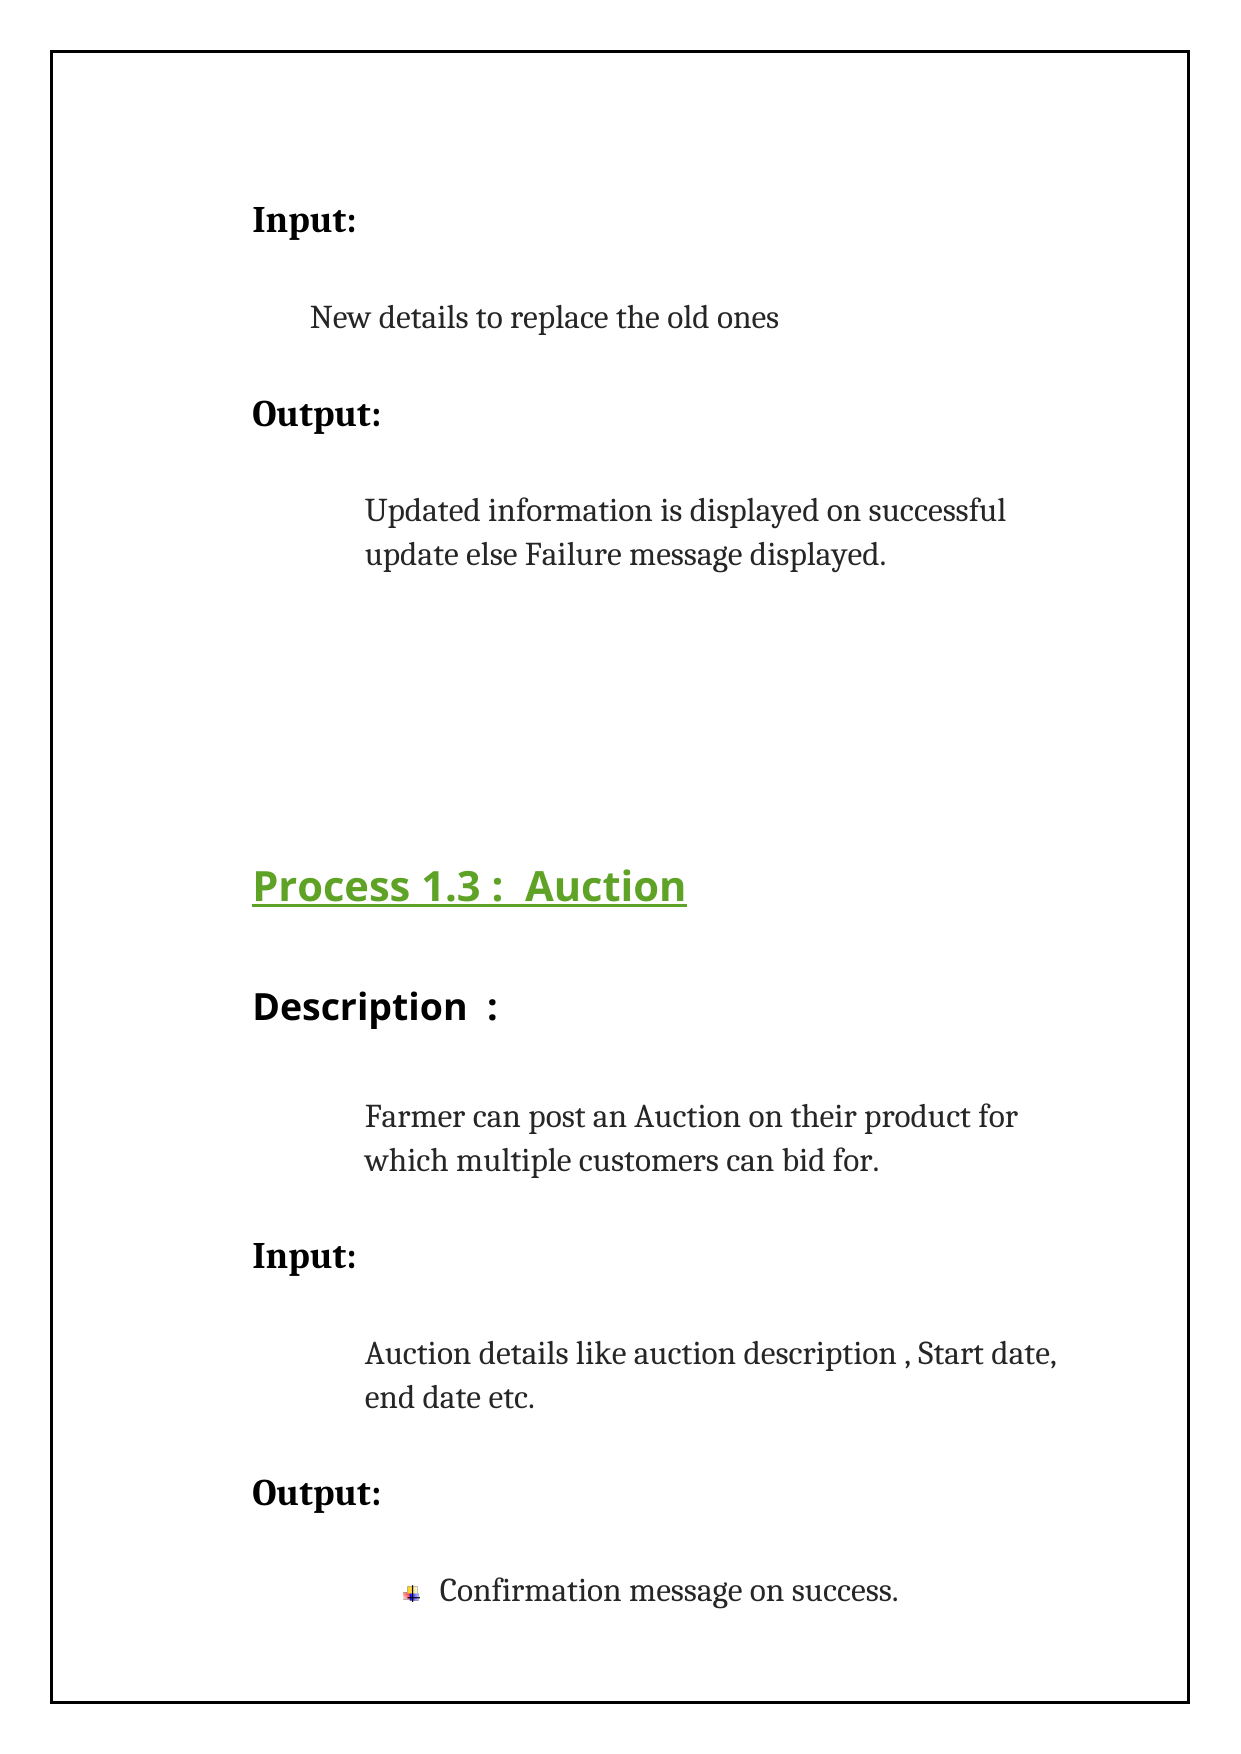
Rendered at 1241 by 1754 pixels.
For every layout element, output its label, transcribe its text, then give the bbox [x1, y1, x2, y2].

text Description : [252, 980, 1090, 1031]
text Farmer can post an Auction on their product for which multiple customers can bid for. [364, 1097, 1090, 1180]
text Input: [252, 1235, 1090, 1278]
text Output: [252, 1472, 1090, 1515]
text Process 1.3 : Auction [252, 856, 1090, 913]
text Output: [252, 393, 1090, 436]
text New details to replace the old ones [252, 298, 1090, 337]
text Updated information is displayed on successful update else Failure message displayed. [364, 492, 1090, 574]
list Confirmation message on success. [402, 1571, 1090, 1609]
text Input: [252, 199, 1090, 242]
text Auction details like auction description , Start date, end date etc. [364, 1334, 1090, 1417]
picture [403, 1584, 420, 1602]
